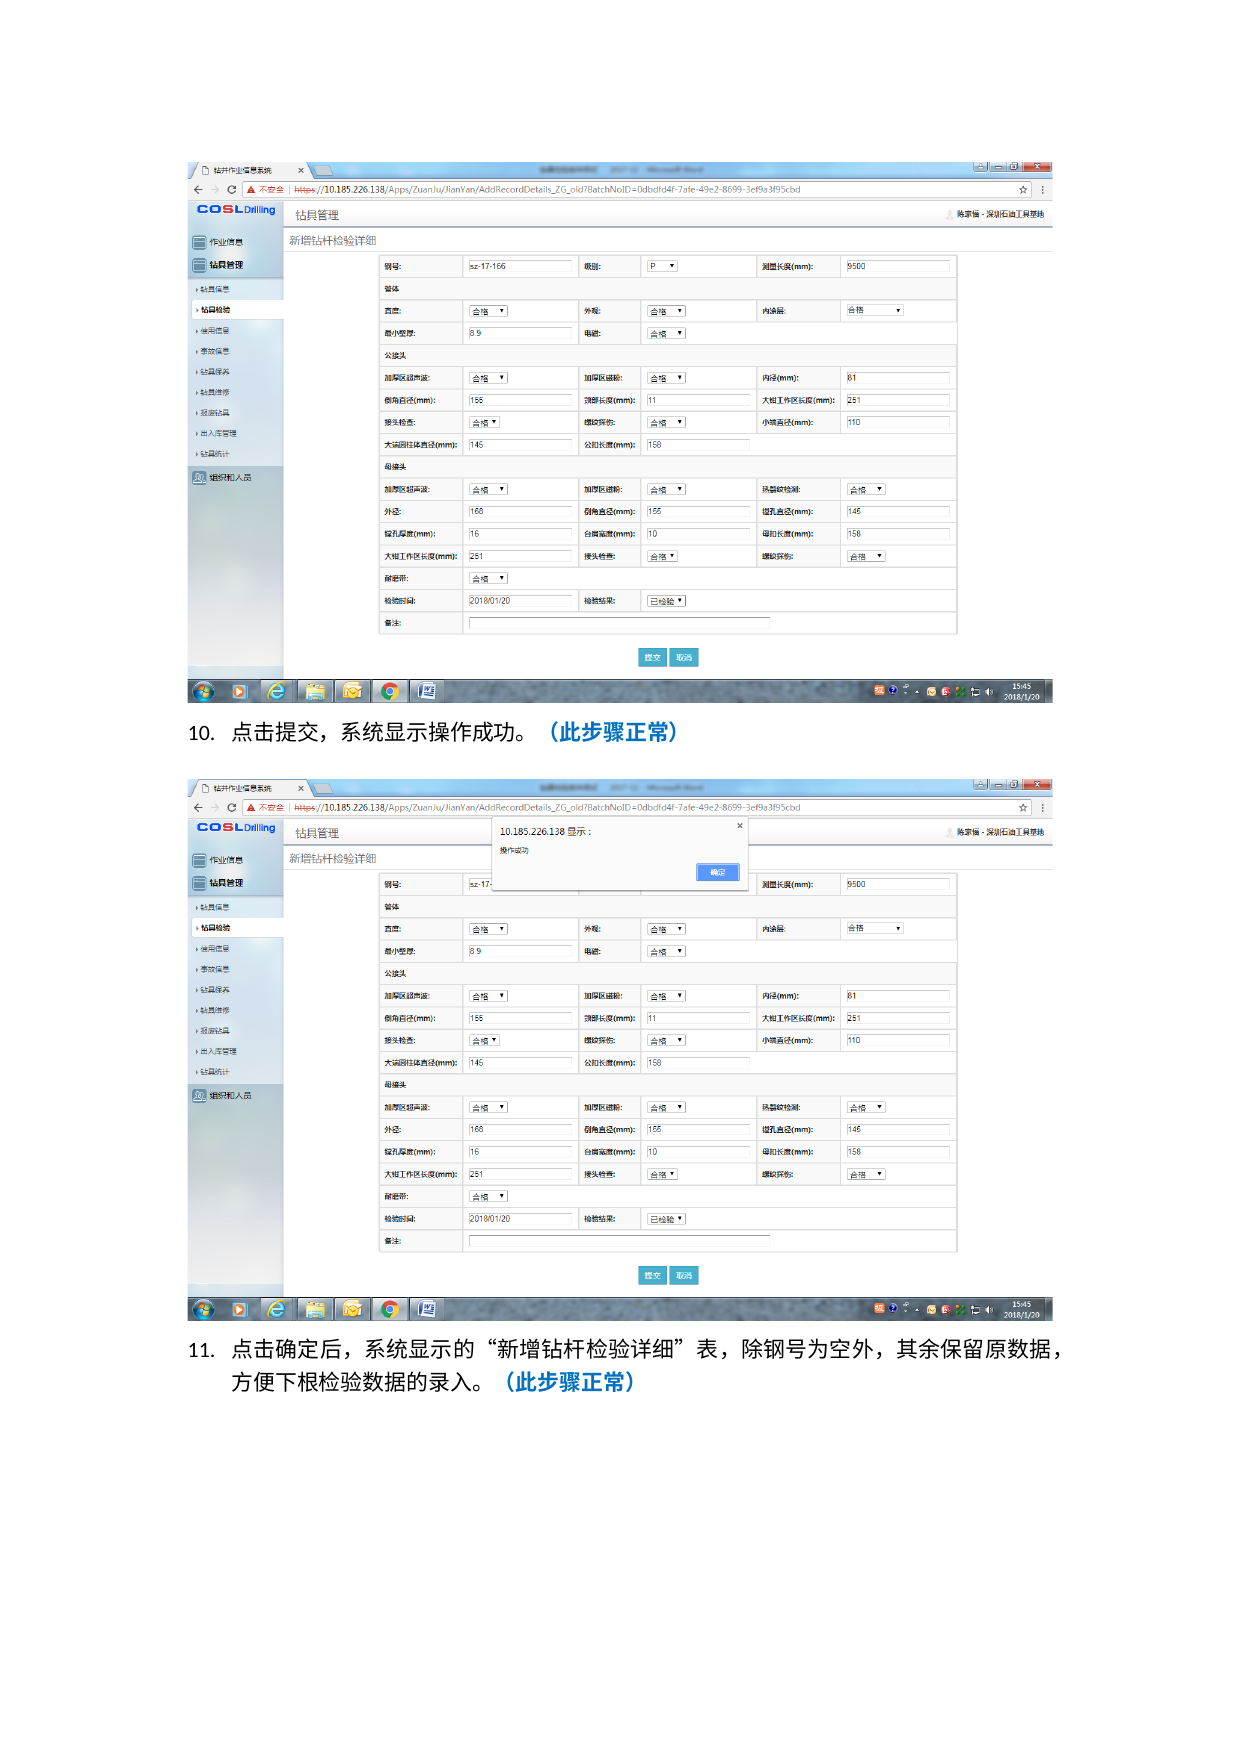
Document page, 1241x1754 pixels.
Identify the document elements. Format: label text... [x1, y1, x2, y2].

picture [187, 162, 1053, 703]
list 点击提交，系统显示操作成功。（此步骤正常） [187, 714, 1053, 747]
picture [187, 779, 1053, 1321]
list 点击确定后，系统显示的“新增钻杆检验详细”表，除钢号为空外，其余保留原数据，方便下根检验数据的录入。（此步骤正常） [187, 1332, 1053, 1397]
